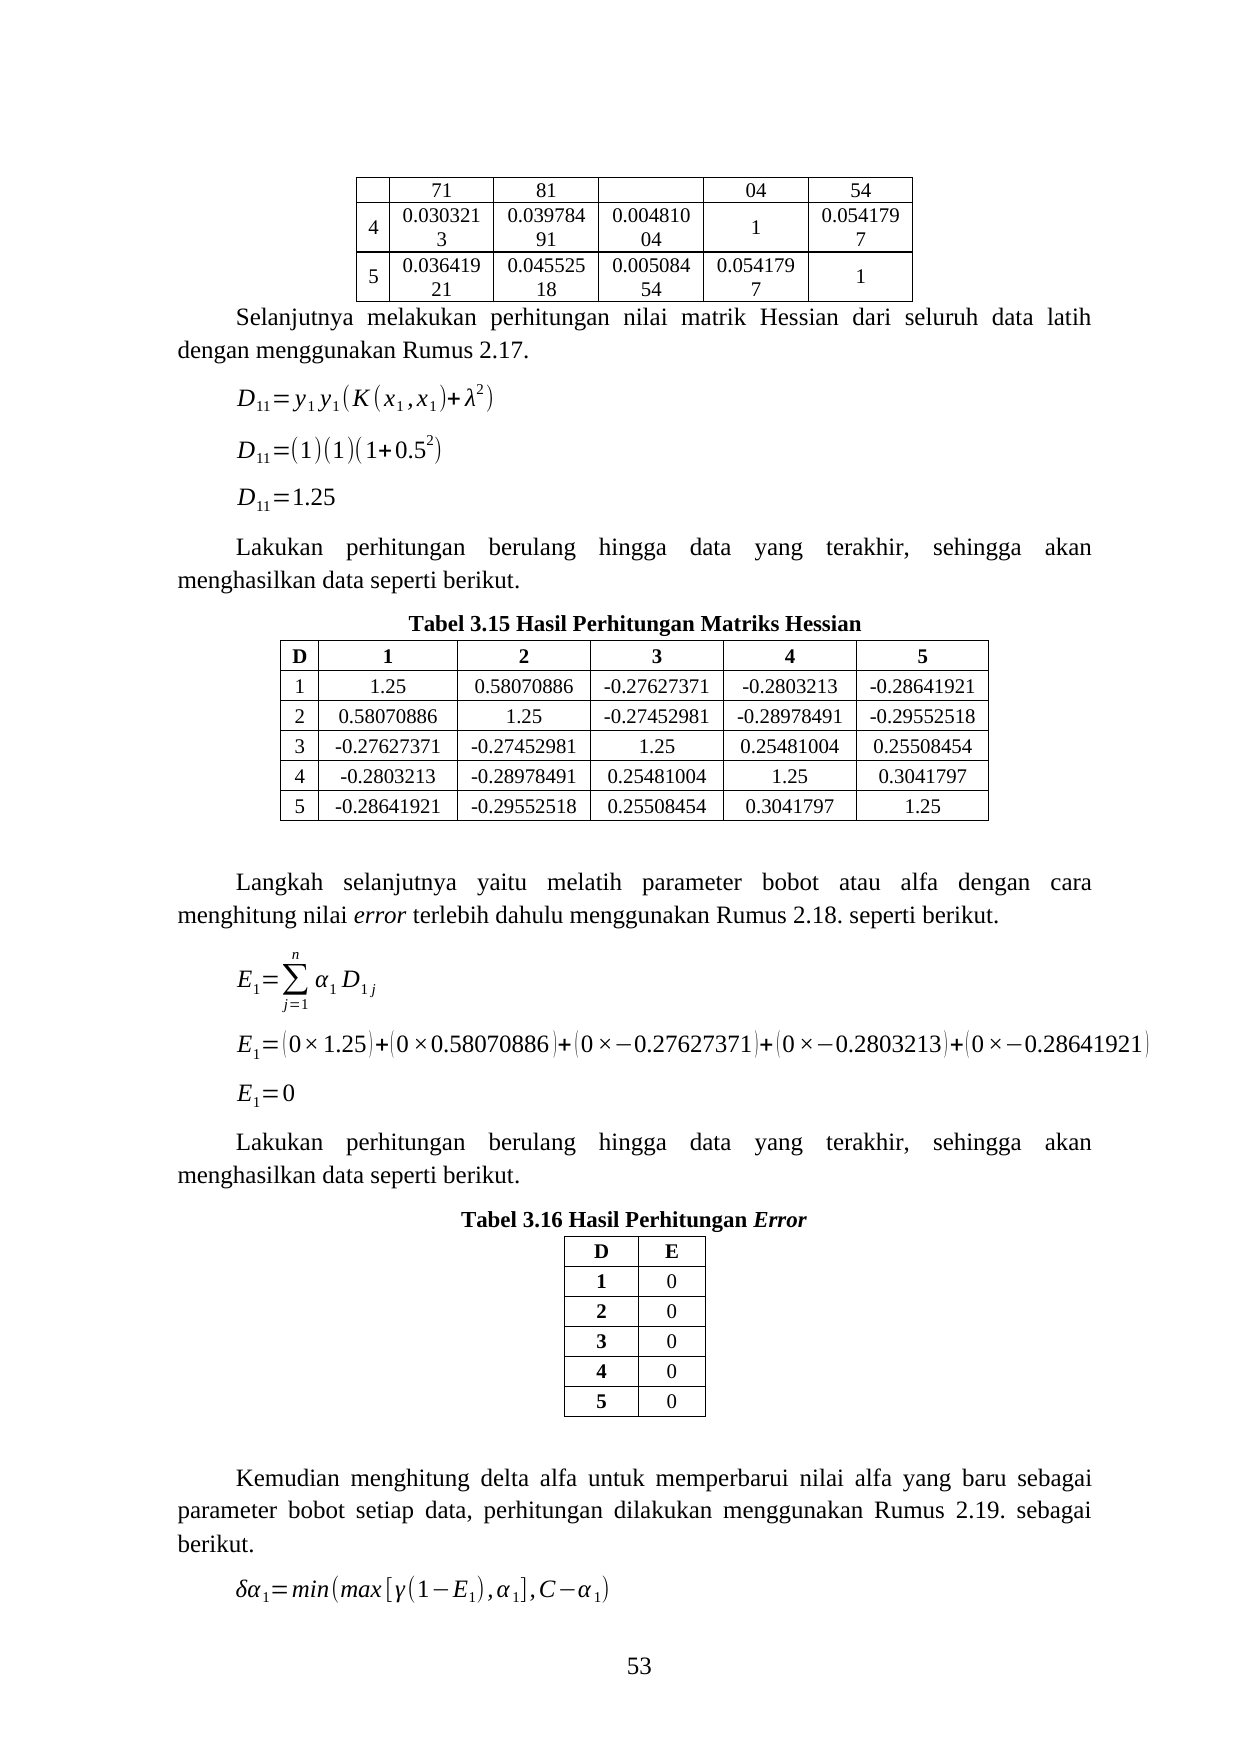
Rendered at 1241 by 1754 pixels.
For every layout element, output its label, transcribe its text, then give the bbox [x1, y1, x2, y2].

table_cell -0.2803213 [319, 761, 457, 790]
table_cell 1 [809, 253, 912, 301]
text Lakukan perhitungan berulang hingga data yang terakhir, sehingga akan menghasilkan data seperti berikut. [177, 1127, 1092, 1189]
table_cell 0.04552518 [494, 253, 598, 301]
table_cell 0.03641921 [390, 253, 493, 301]
table_cell 0.3041797 [724, 791, 856, 820]
table_cell 2 [281, 701, 318, 730]
table_header 5 [857, 641, 988, 670]
table_cell 1 [281, 671, 318, 700]
table_cell 0.25481004 [591, 761, 723, 790]
table_cell -0.27452981 [458, 731, 590, 760]
table_cell 0 [639, 1267, 705, 1296]
table_cell -0.29552518 [857, 701, 988, 730]
table_cell 0 [639, 1327, 705, 1356]
table_header D [281, 641, 318, 670]
table_cell 4 [565, 1357, 638, 1386]
table_cell 2 [565, 1297, 638, 1326]
table_cell 3 [565, 1327, 638, 1356]
text Langkah selanjutnya yaitu melatih parameter bobot atau alfa dengan cara menghitung nilai error terlebih dahulu menggunakan Rumus 2.18. seperti berikut. [177, 867, 1092, 929]
table_cell 1.25 [857, 791, 988, 820]
table_cell 1 [599, 178, 703, 202]
table_cell -0.27452981 [591, 701, 723, 730]
table_cell 4 [281, 761, 318, 790]
table_cell 0 [639, 1357, 705, 1386]
table_cell -0.27627371 [319, 731, 457, 760]
table_cell 3 [357, 178, 389, 202]
table_header D [565, 1237, 638, 1266]
table_cell 4 [357, 203, 389, 251]
table_cell 0.03978491 [494, 203, 598, 251]
table_cell 0 [639, 1297, 705, 1326]
table_cell 1.25 [724, 761, 856, 790]
table_cell 5 [565, 1387, 638, 1416]
table_cell 0.00481004 [599, 203, 703, 251]
table_cell 0.58070886 [319, 701, 457, 730]
table_header 1 [319, 641, 457, 670]
table_cell -0.2803213 [724, 671, 856, 700]
table_cell 0.0303213 [390, 203, 493, 251]
table_cell 0.25481004 [724, 731, 856, 760]
table_cell 0.0541797 [704, 253, 808, 301]
table_cell -0.29552518 [458, 791, 590, 820]
table_cell 0.00481004 [704, 178, 808, 202]
table_cell 0.00508454 [599, 253, 703, 301]
table_cell 1 [565, 1267, 638, 1296]
table_cell 5 [281, 791, 318, 820]
table_cell -0.27627371 [591, 671, 723, 700]
table_cell 0.02452981 [494, 178, 598, 202]
table_cell 1 [704, 203, 808, 251]
table_cell 0.0541797 [809, 203, 912, 251]
table_cell 0.00508454 [809, 178, 912, 202]
table_header 3 [591, 641, 723, 670]
table_cell 0.02627371 [390, 178, 493, 202]
table_cell 1.25 [458, 701, 590, 730]
table_cell -0.28978491 [458, 761, 590, 790]
table_cell 0.25508454 [591, 791, 723, 820]
table_cell 0.25508454 [857, 731, 988, 760]
table_cell -0.28641921 [857, 671, 988, 700]
table_cell -0.28978491 [724, 701, 856, 730]
table_header 2 [458, 641, 590, 670]
table_header E [639, 1237, 705, 1266]
table_cell 0.58070886 [458, 671, 590, 700]
text Kemudian menghitung delta alfa untuk memperbarui nilai alfa yang baru sebagai parameter bobot setiap data, perhitungan dilakukan menggunakan Rumus 2.19. sebagai berikut. [177, 1463, 1092, 1557]
table_cell 0 [639, 1387, 705, 1416]
table_cell -0.28641921 [319, 791, 457, 820]
table_cell 1.25 [591, 731, 723, 760]
table_cell 3 [281, 731, 318, 760]
table_header 4 [724, 641, 856, 670]
table_cell 1.25 [319, 671, 457, 700]
table_cell 5 [357, 253, 389, 301]
text Lakukan perhitungan berulang hingga data yang terakhir, sehingga akan menghasilkan data seperti berikut. [177, 532, 1092, 593]
table_cell 0.3041797 [857, 761, 988, 790]
text Selanjutnya melakukan perhitungan nilai matrik Hessian dari seluruh data latih dengan menggunakan Rumus 2.17. [177, 302, 1092, 363]
